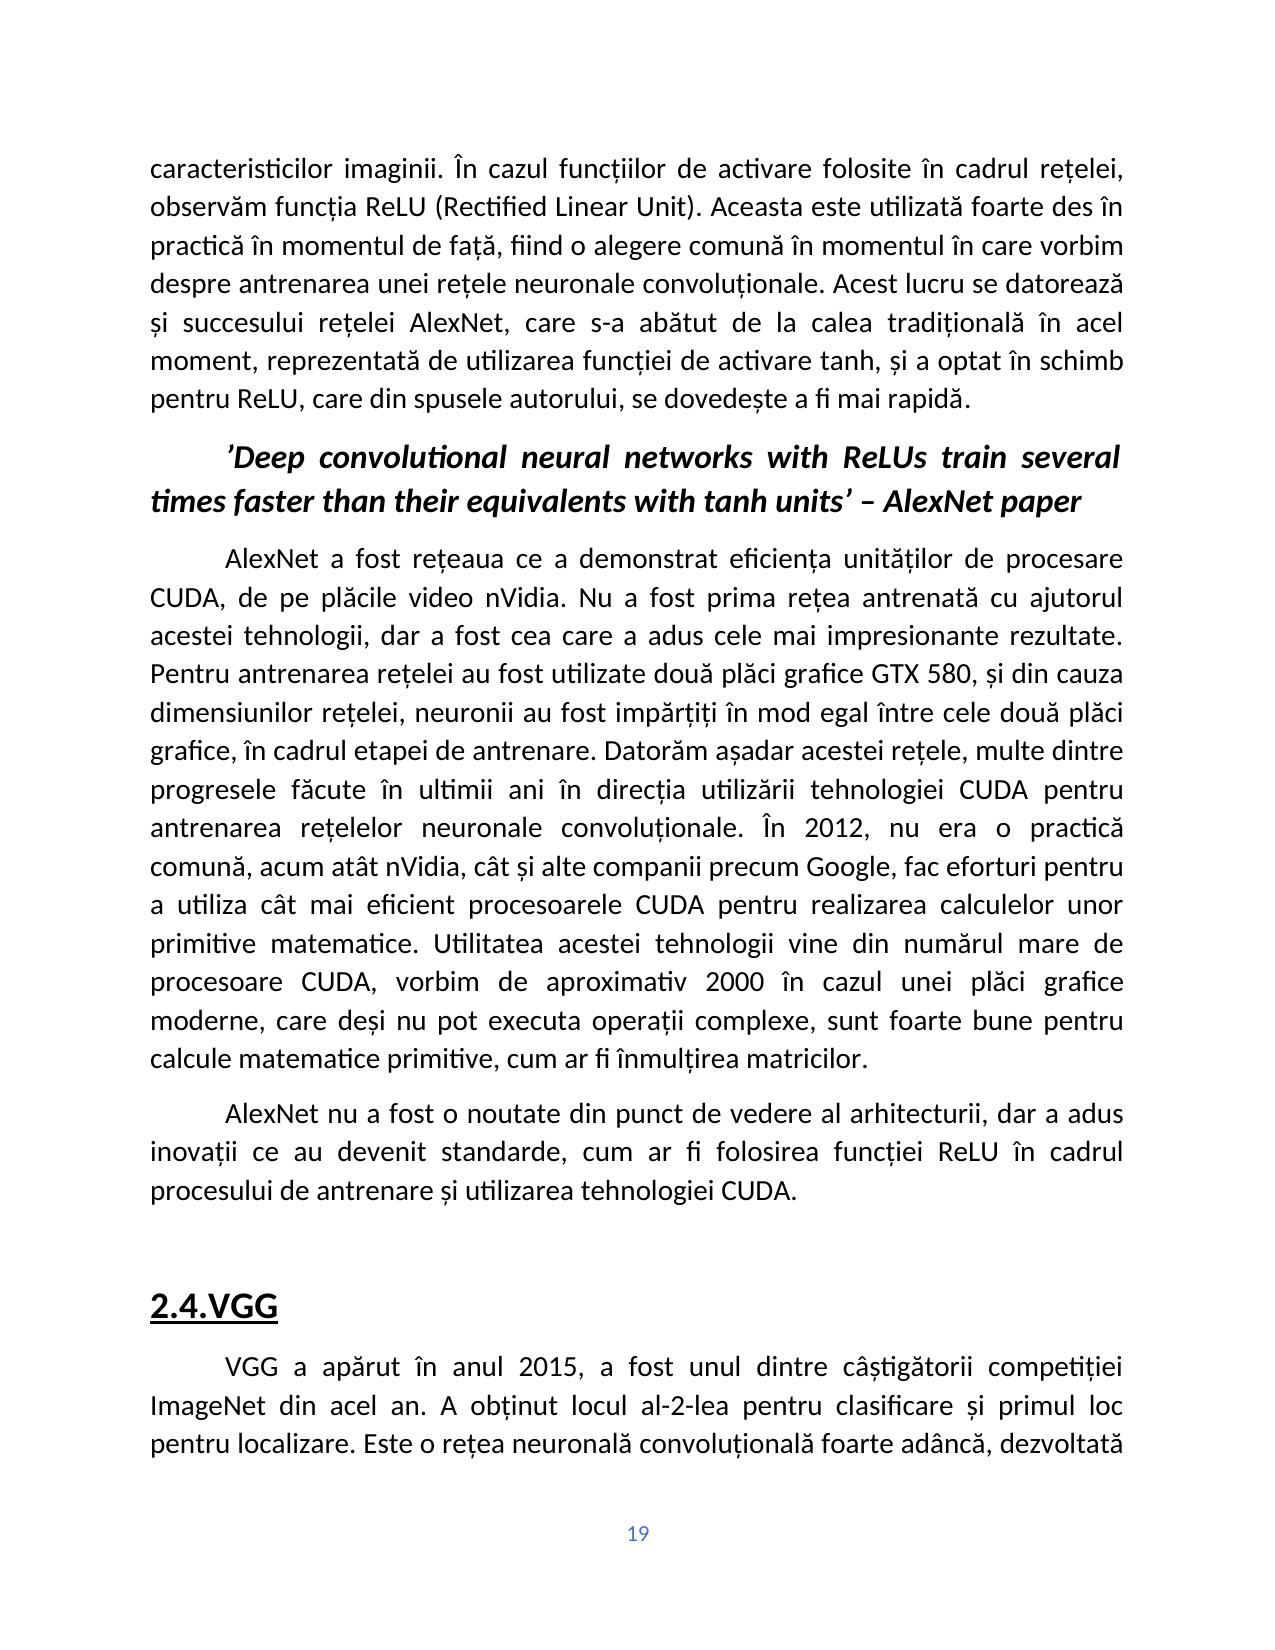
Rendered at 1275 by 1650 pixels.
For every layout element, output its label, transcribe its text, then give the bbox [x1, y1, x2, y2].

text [150, 1348, 1125, 1461]
text 2.4.VGG [150, 1282, 1125, 1328]
text AlexNet a fost rețeaua ce a demonstrat eficiența unităților de procesare CUDA, de pe plăcile video nVidia. Nu a fost prima rețea antrenată cu ajutorul acestei tehnologii, dar a fost cea care a adus cele mai impresionante rezultate. Pentru antrenarea rețelei au fost utilizate două plăci grafice GTX 580, și din cauza dimensiunilor rețelei, neuronii au fost impărțiți în mod egal între cele două plăci grafice, în cadrul etapei de antrenare. Datorăm așadar acestei rețele, multe dintre progresele făcute în ultimii ani în direcția utilizării tehnologiei CUDA pentru antrenarea rețelelor neuronale convoluționale. În 2012, nu era o practică comună, acum atât nVidia, cât și alte companii precum Google, fac eforturi pentru a utiliza cât mai eficient procesoarele CUDA pentru realizarea calculelor unor primitive matematice. Utilitatea acestei tehnologii vine din numărul mare de procesoare CUDA, vorbim de aproximativ 2000 în cazul unei plăci grafice moderne, care deși nu pot executa operații complexe, sunt foarte bune pentru calcule matematice primitive, cum ar fi înmulțirea matricilor. [150, 540, 1125, 1076]
text ’Deep convolutional neural networks with ReLUs train several times faster than their equivalents with tanh units’ – AlexNet paper [150, 436, 1125, 520]
text AlexNet nu a fost o noutate din punct de vedere al arhitecturii, dar a adus inovații ce au devenit standarde, cum ar fi folosirea funcției ReLU în cadrul procesului de antrenare și utilizarea tehnologiei CUDA. [150, 1095, 1125, 1208]
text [150, 150, 1125, 416]
